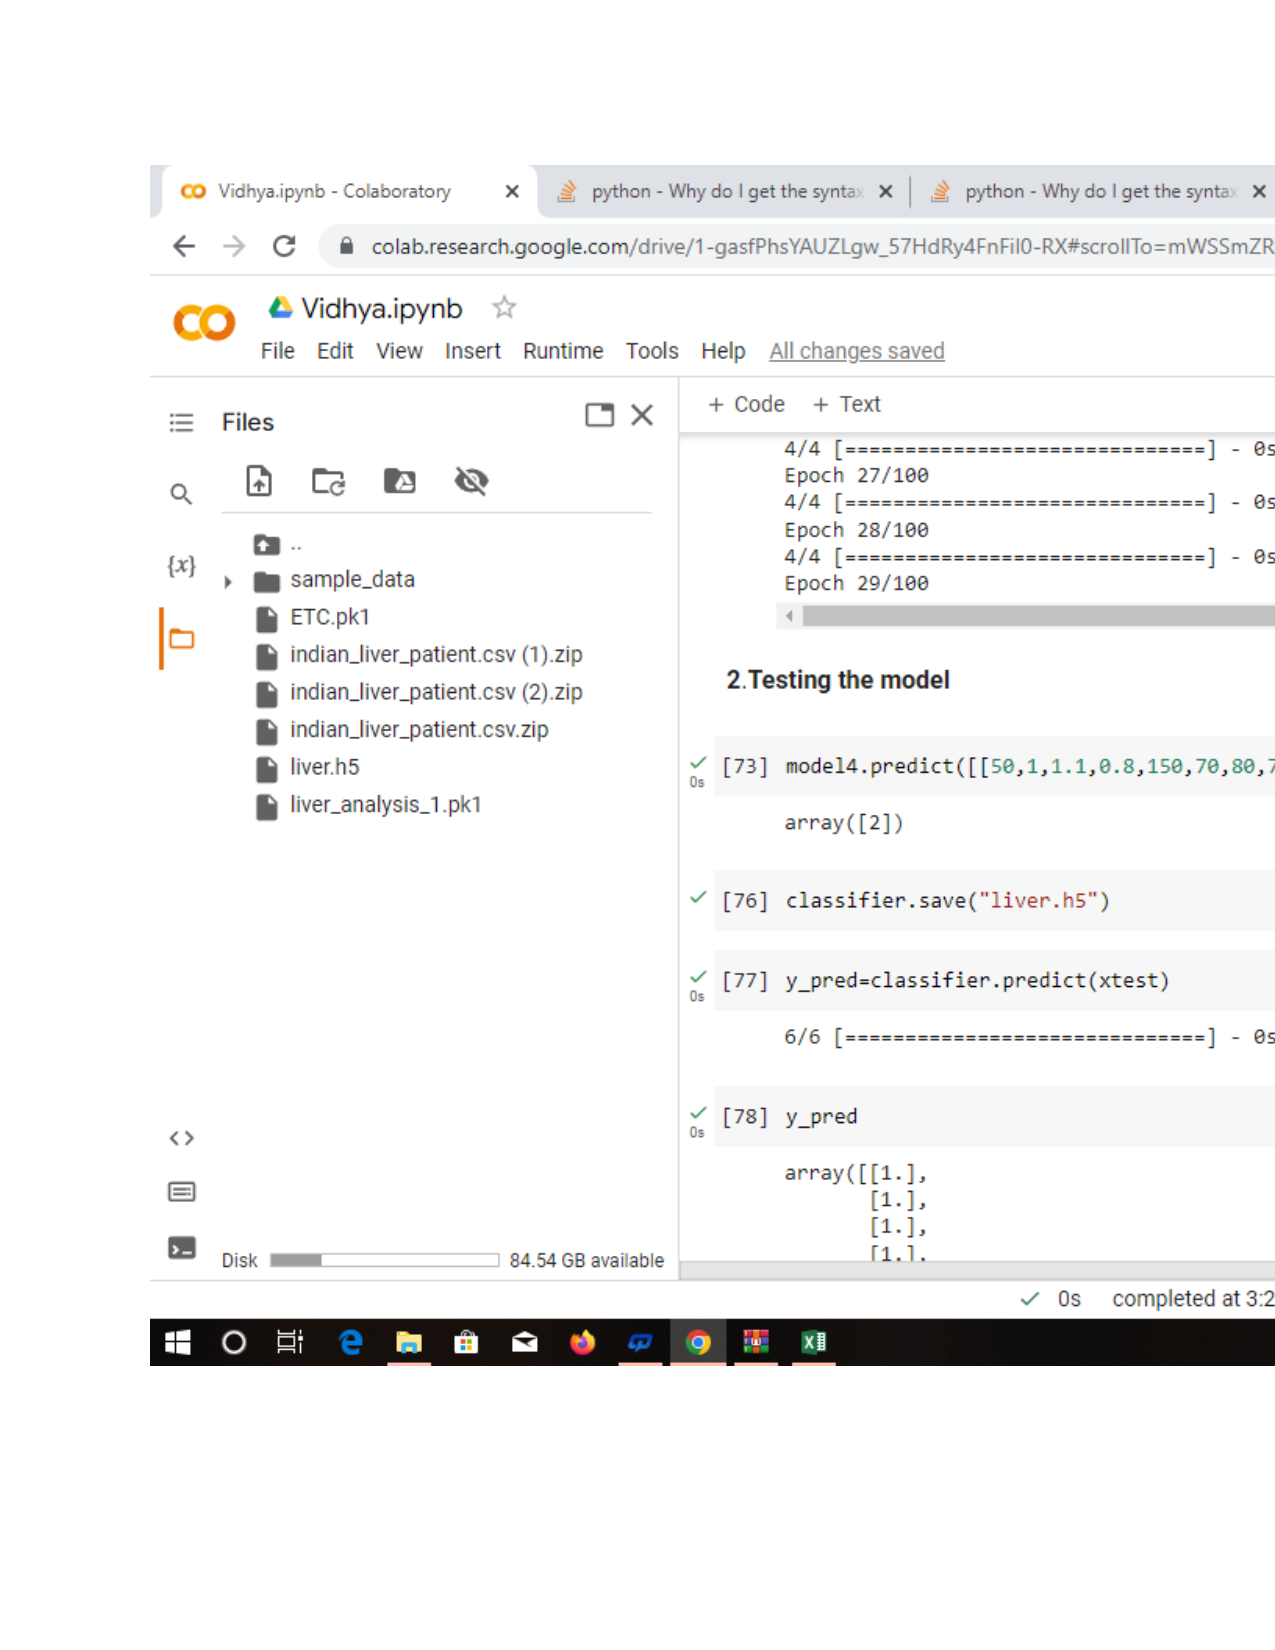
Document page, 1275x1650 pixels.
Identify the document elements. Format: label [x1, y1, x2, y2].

picture [150, 165, 1275, 1366]
